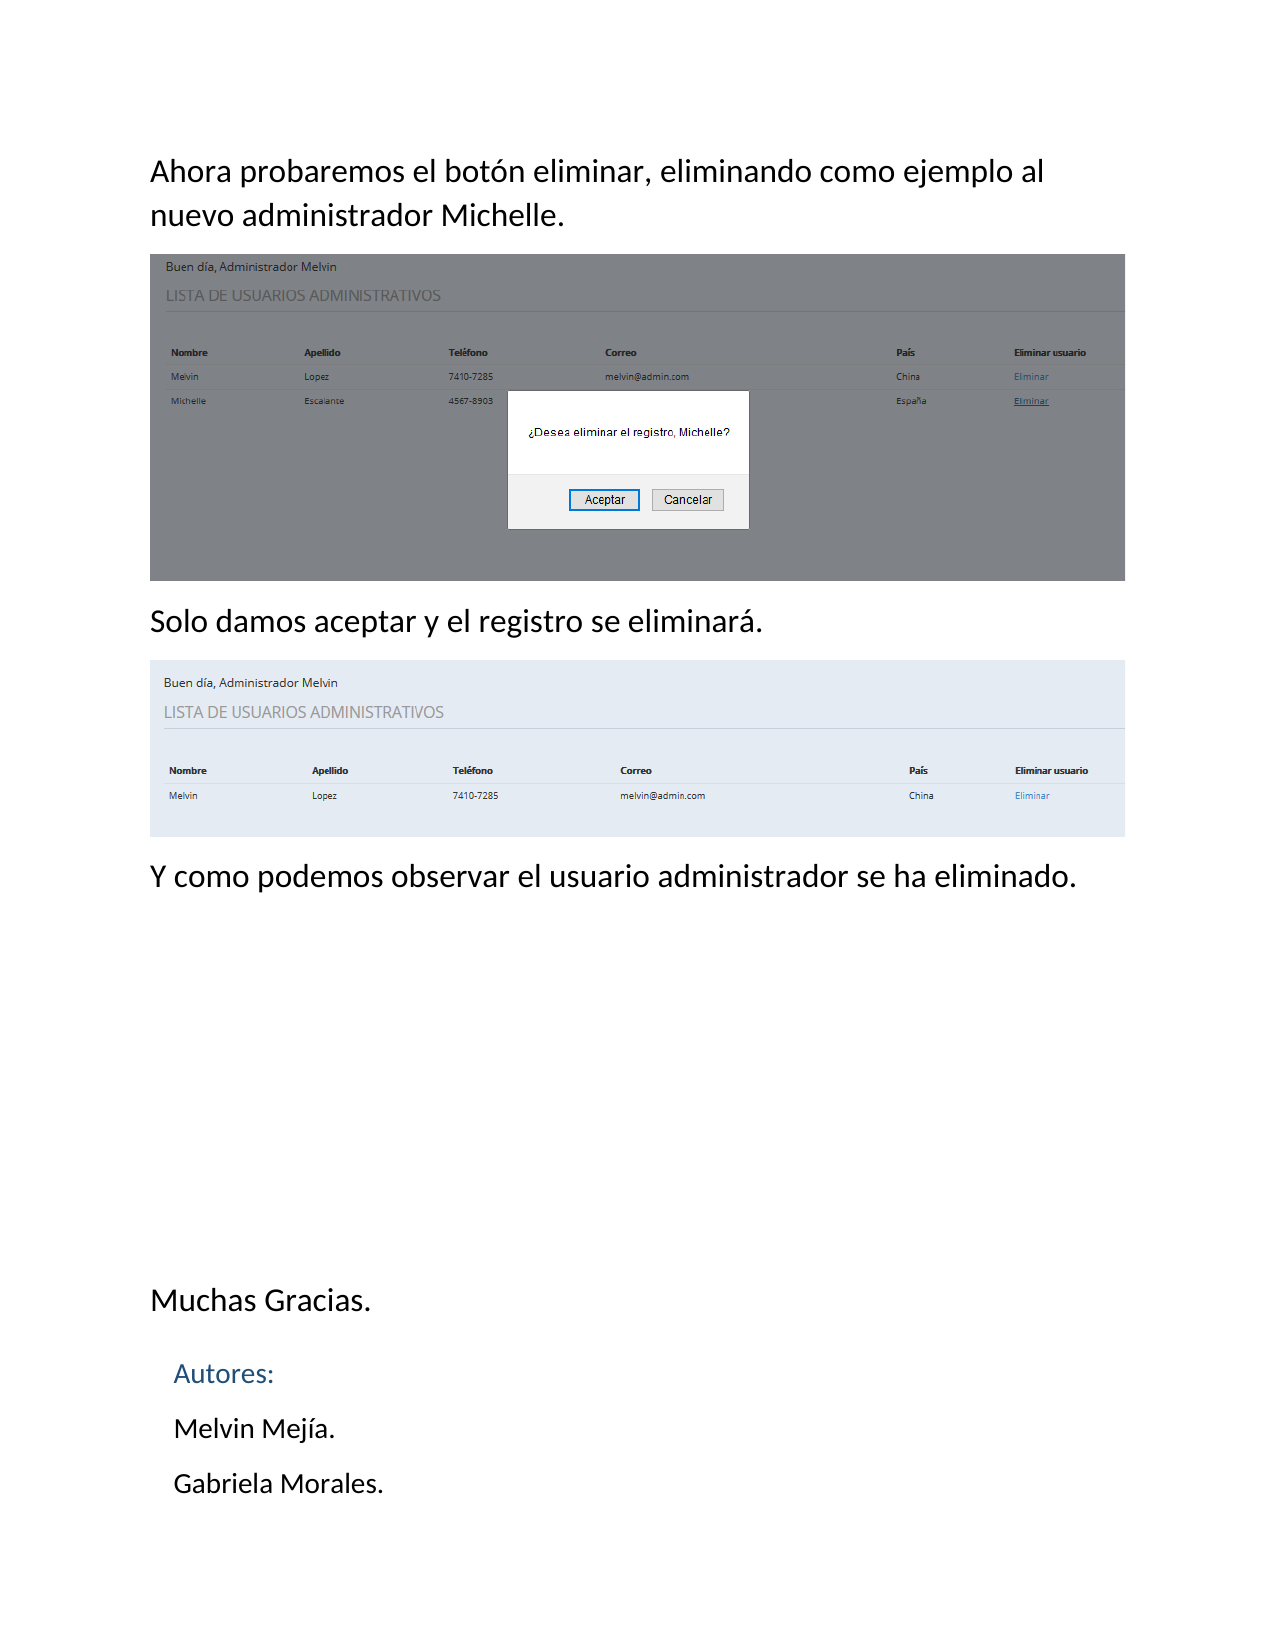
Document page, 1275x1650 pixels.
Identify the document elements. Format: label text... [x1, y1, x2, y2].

picture [150, 660, 1125, 837]
text Y como podemos observar el usuario administrador se ha eliminado. [150, 855, 1125, 896]
text Solo damos aceptar y el registro se eliminará. [150, 600, 1125, 640]
picture [150, 254, 1125, 581]
text Muchas Gracias. [150, 1279, 1125, 1320]
text Ahora probaremos el botón eliminar, eliminando como ejemplo al nuevo administrador Michelle. [150, 150, 1125, 235]
